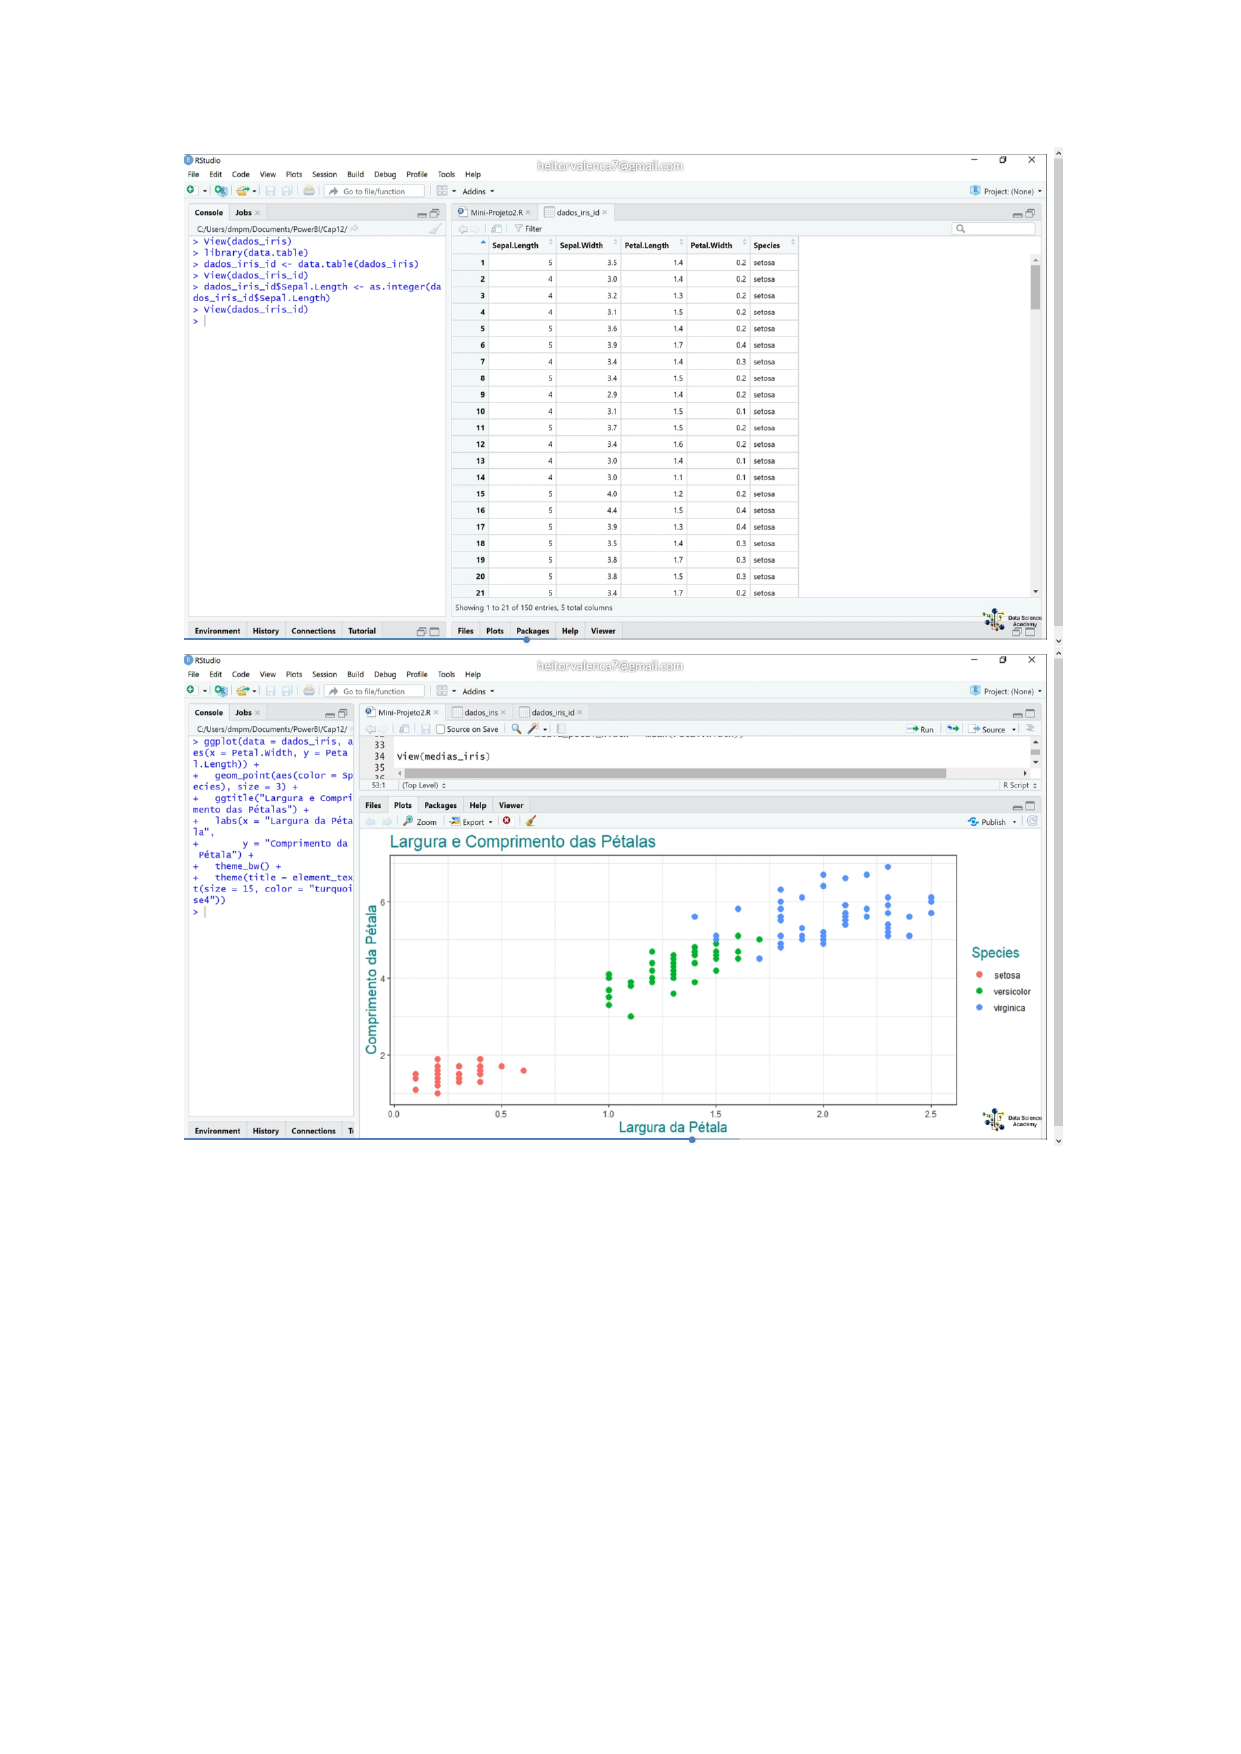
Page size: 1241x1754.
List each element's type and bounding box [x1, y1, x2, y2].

picture [177, 147, 1063, 646]
picture [177, 647, 1063, 1146]
